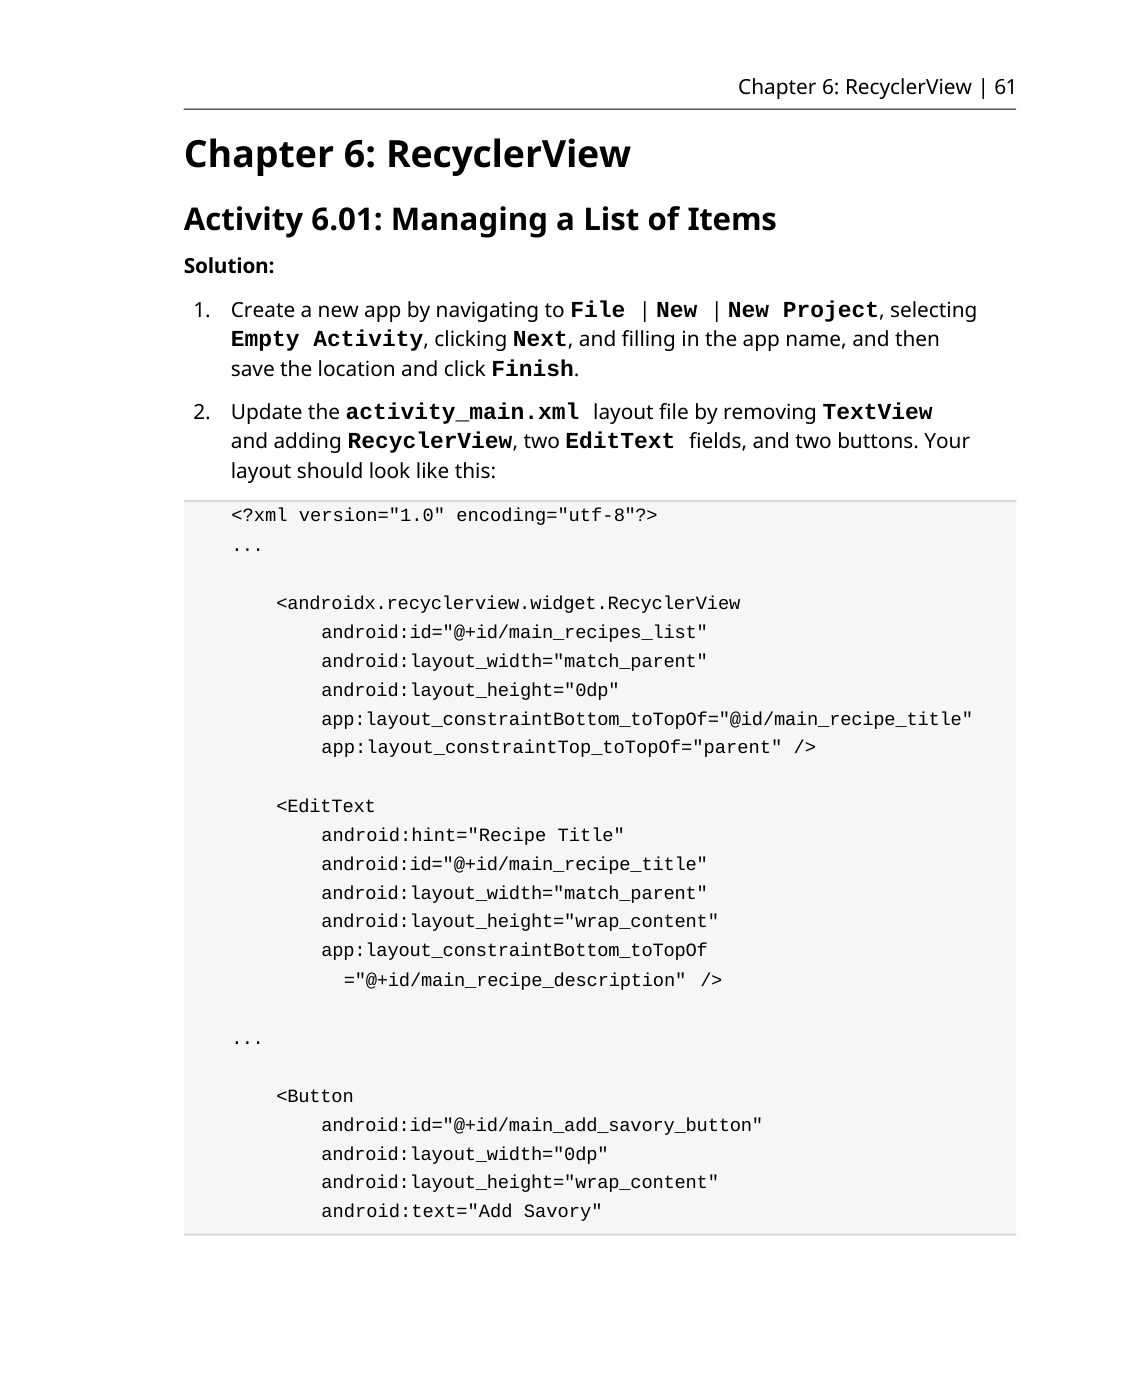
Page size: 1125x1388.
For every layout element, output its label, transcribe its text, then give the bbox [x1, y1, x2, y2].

subtitle Activity 6.01: Managing a List of Items [184, 197, 1029, 239]
subtitle Solution: [184, 252, 1029, 280]
subtitle Chapter 6: RecyclerView [184, 127, 1029, 178]
list Create a new app by navigating to File | New | New Project, selecting Empty Activity, clicking Next, and filling in the app name, and then save the location and click Finish. [193, 295, 981, 383]
list Update the activity_main.xml layout file by removing TextView and adding RecyclerView, two EditText fields, and two buttons. Your layout should look like this: [193, 397, 980, 484]
